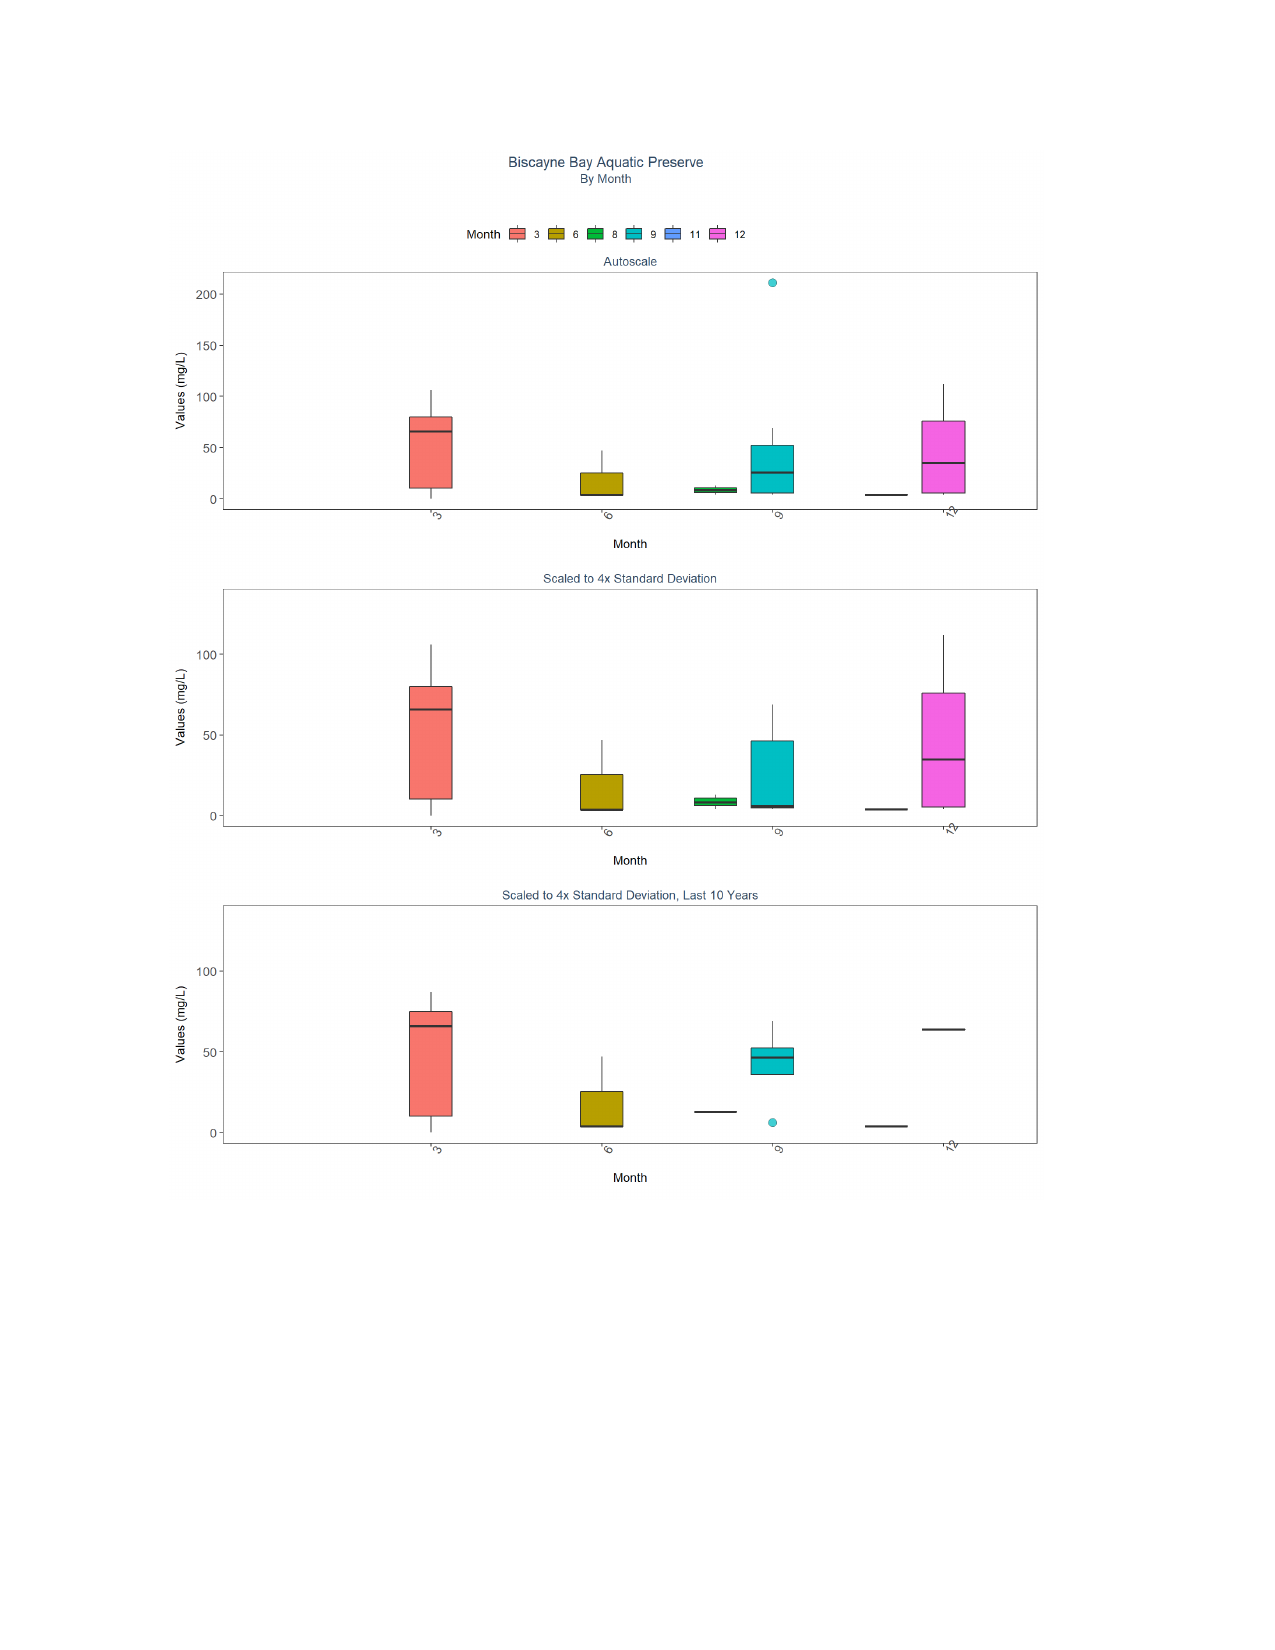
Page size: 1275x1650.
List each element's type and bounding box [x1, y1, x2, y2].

picture [168, 150, 1044, 1200]
